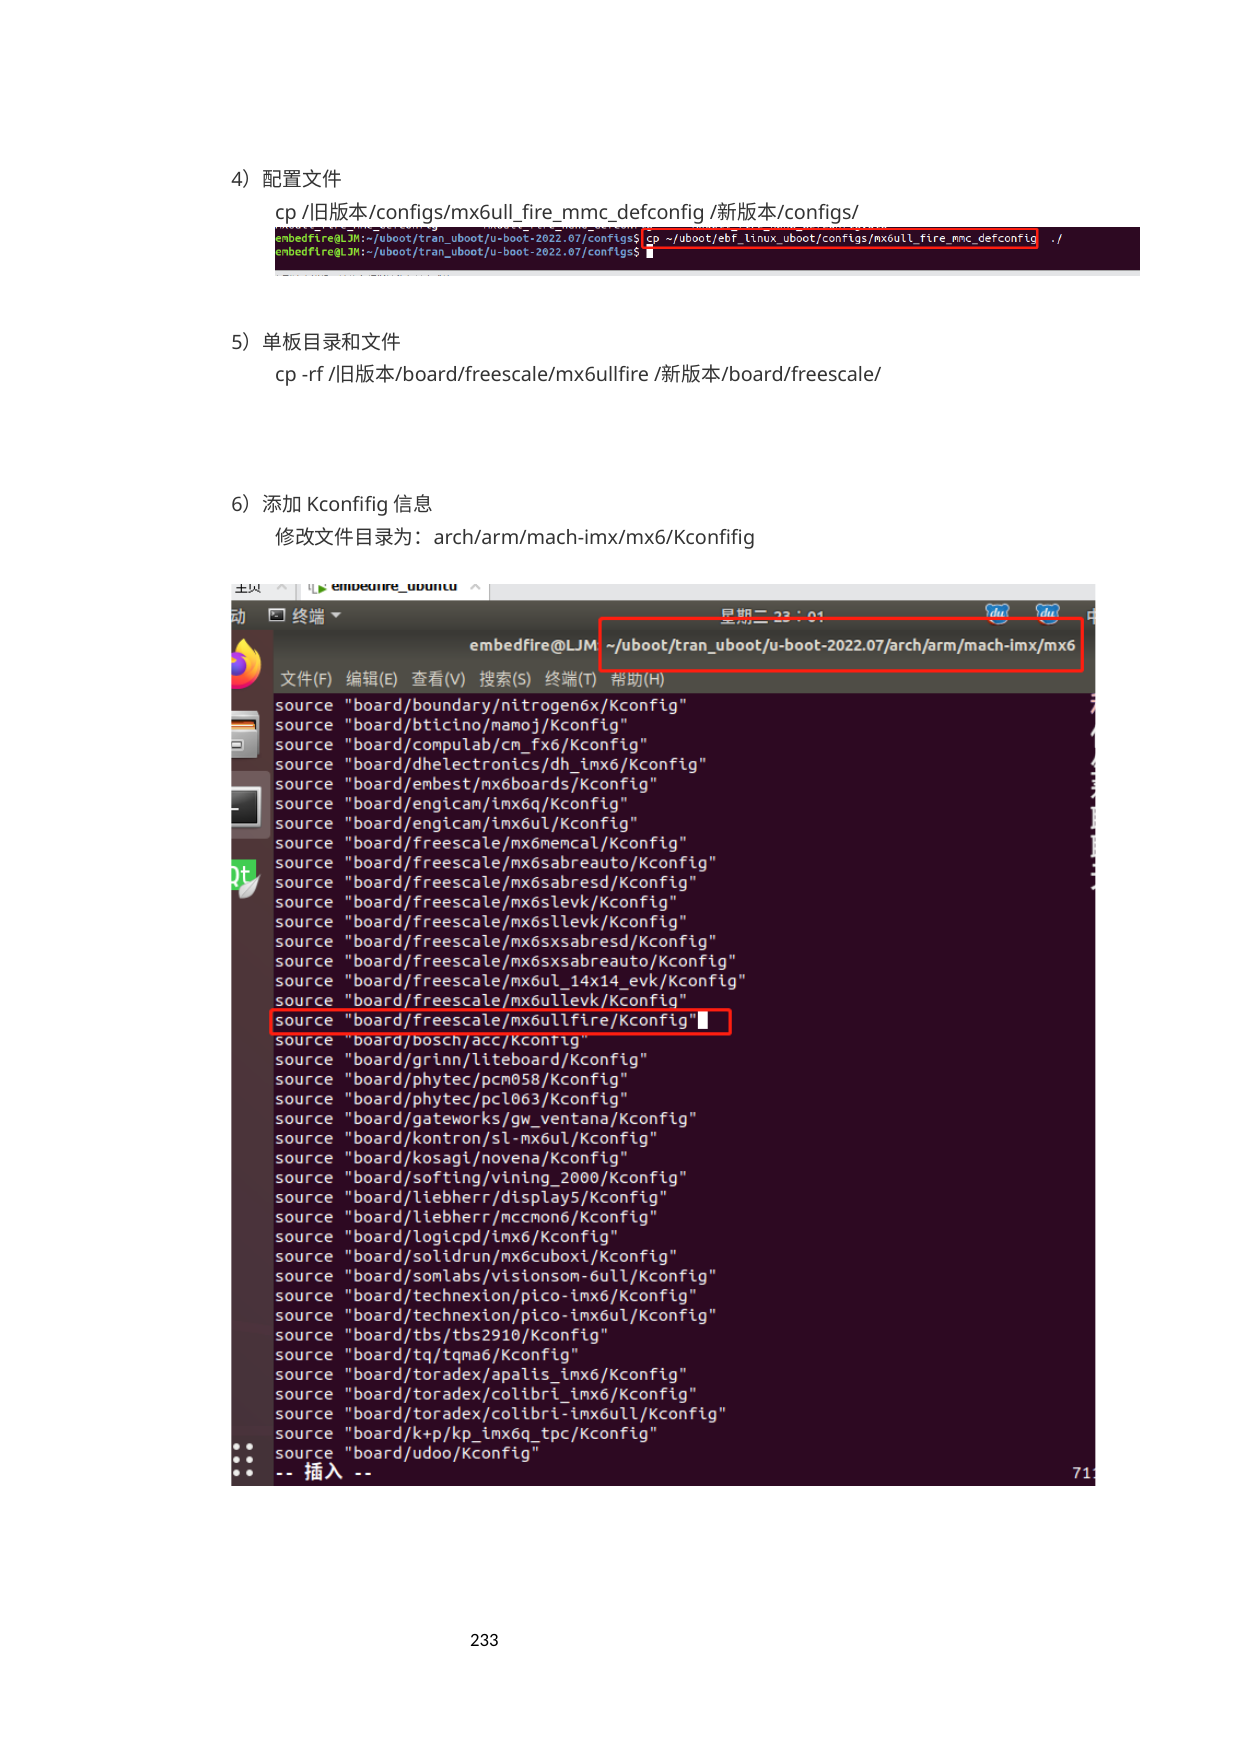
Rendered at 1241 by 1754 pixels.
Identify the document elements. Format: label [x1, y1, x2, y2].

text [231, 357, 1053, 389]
picture [231, 584, 1096, 1486]
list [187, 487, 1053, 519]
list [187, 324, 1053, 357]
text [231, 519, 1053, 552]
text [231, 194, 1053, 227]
picture [275, 227, 1140, 276]
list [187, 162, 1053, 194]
